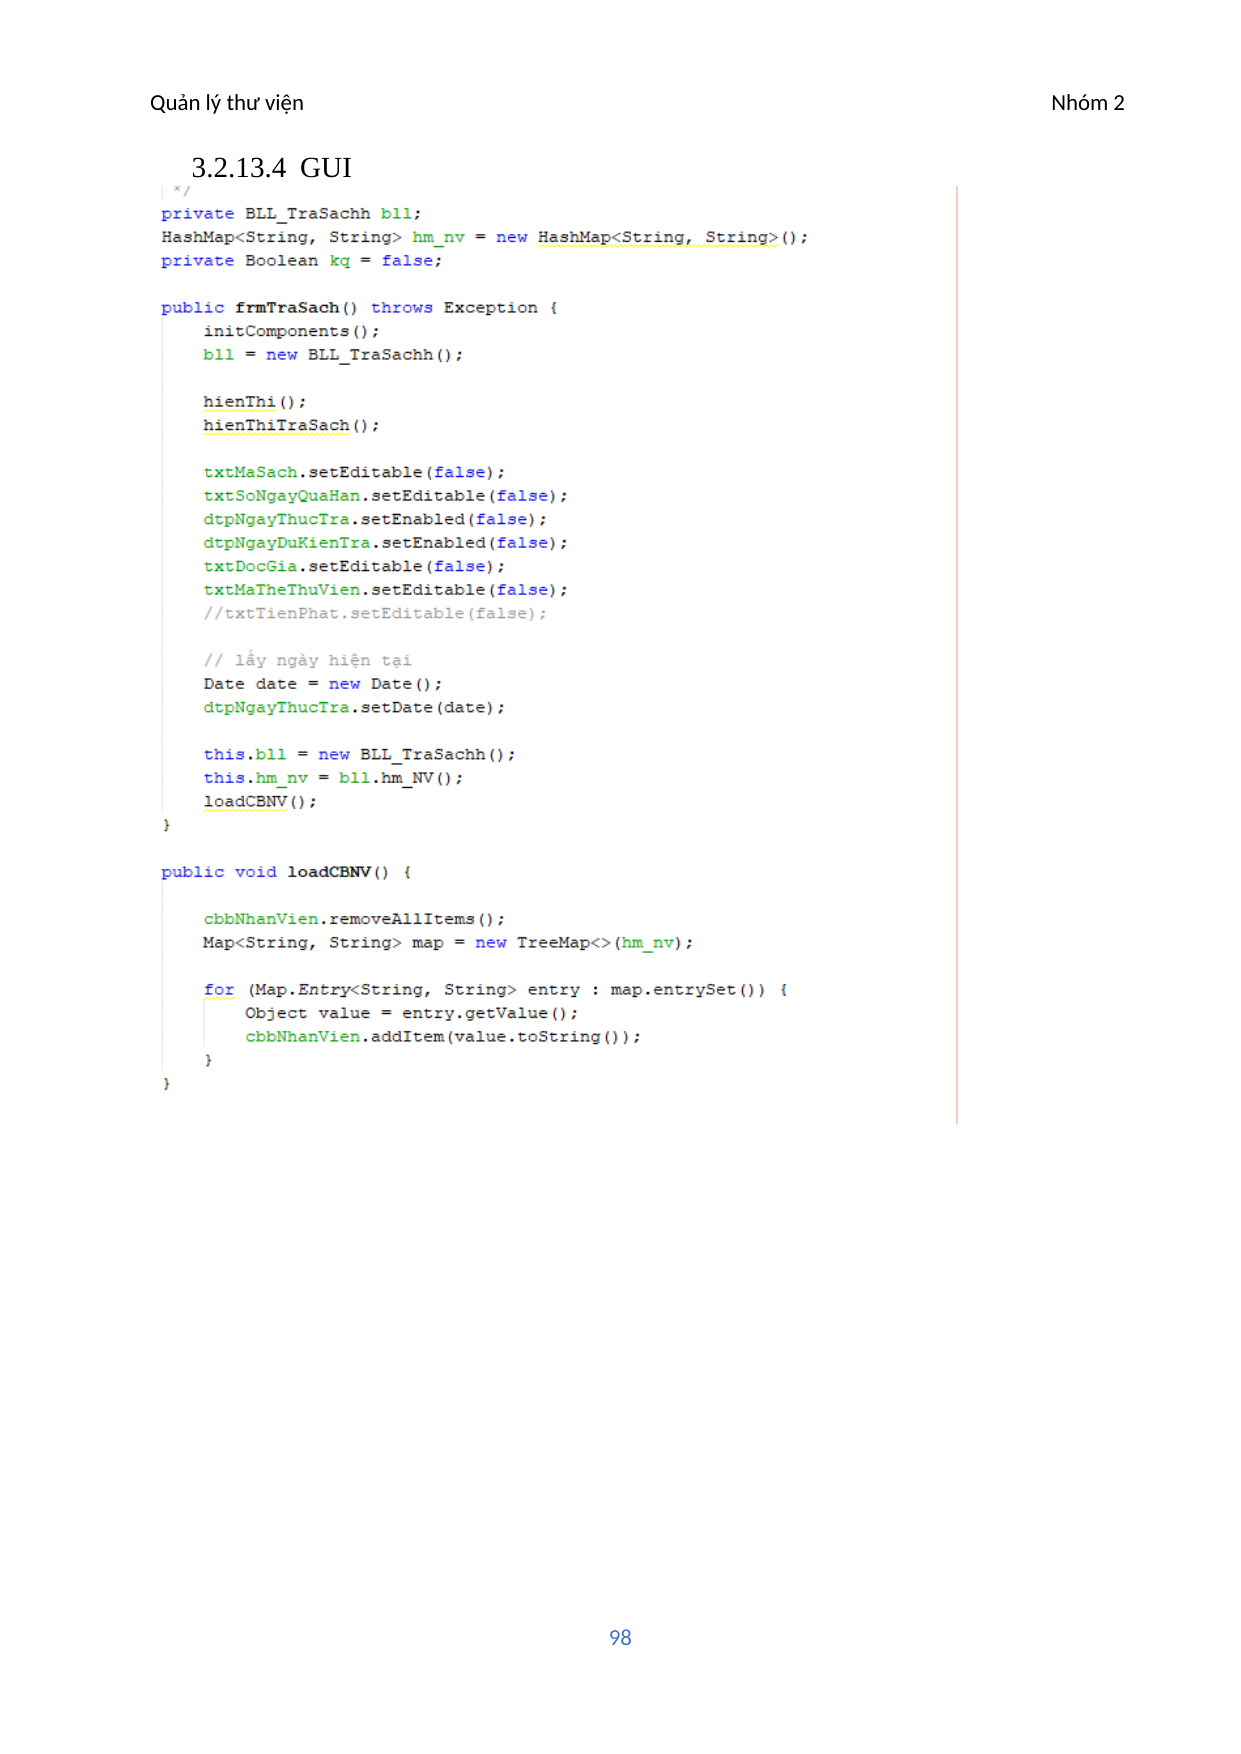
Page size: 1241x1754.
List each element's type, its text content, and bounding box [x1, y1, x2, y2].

picture [150, 186, 1091, 1124]
subtitle GUI [156, 150, 1090, 183]
